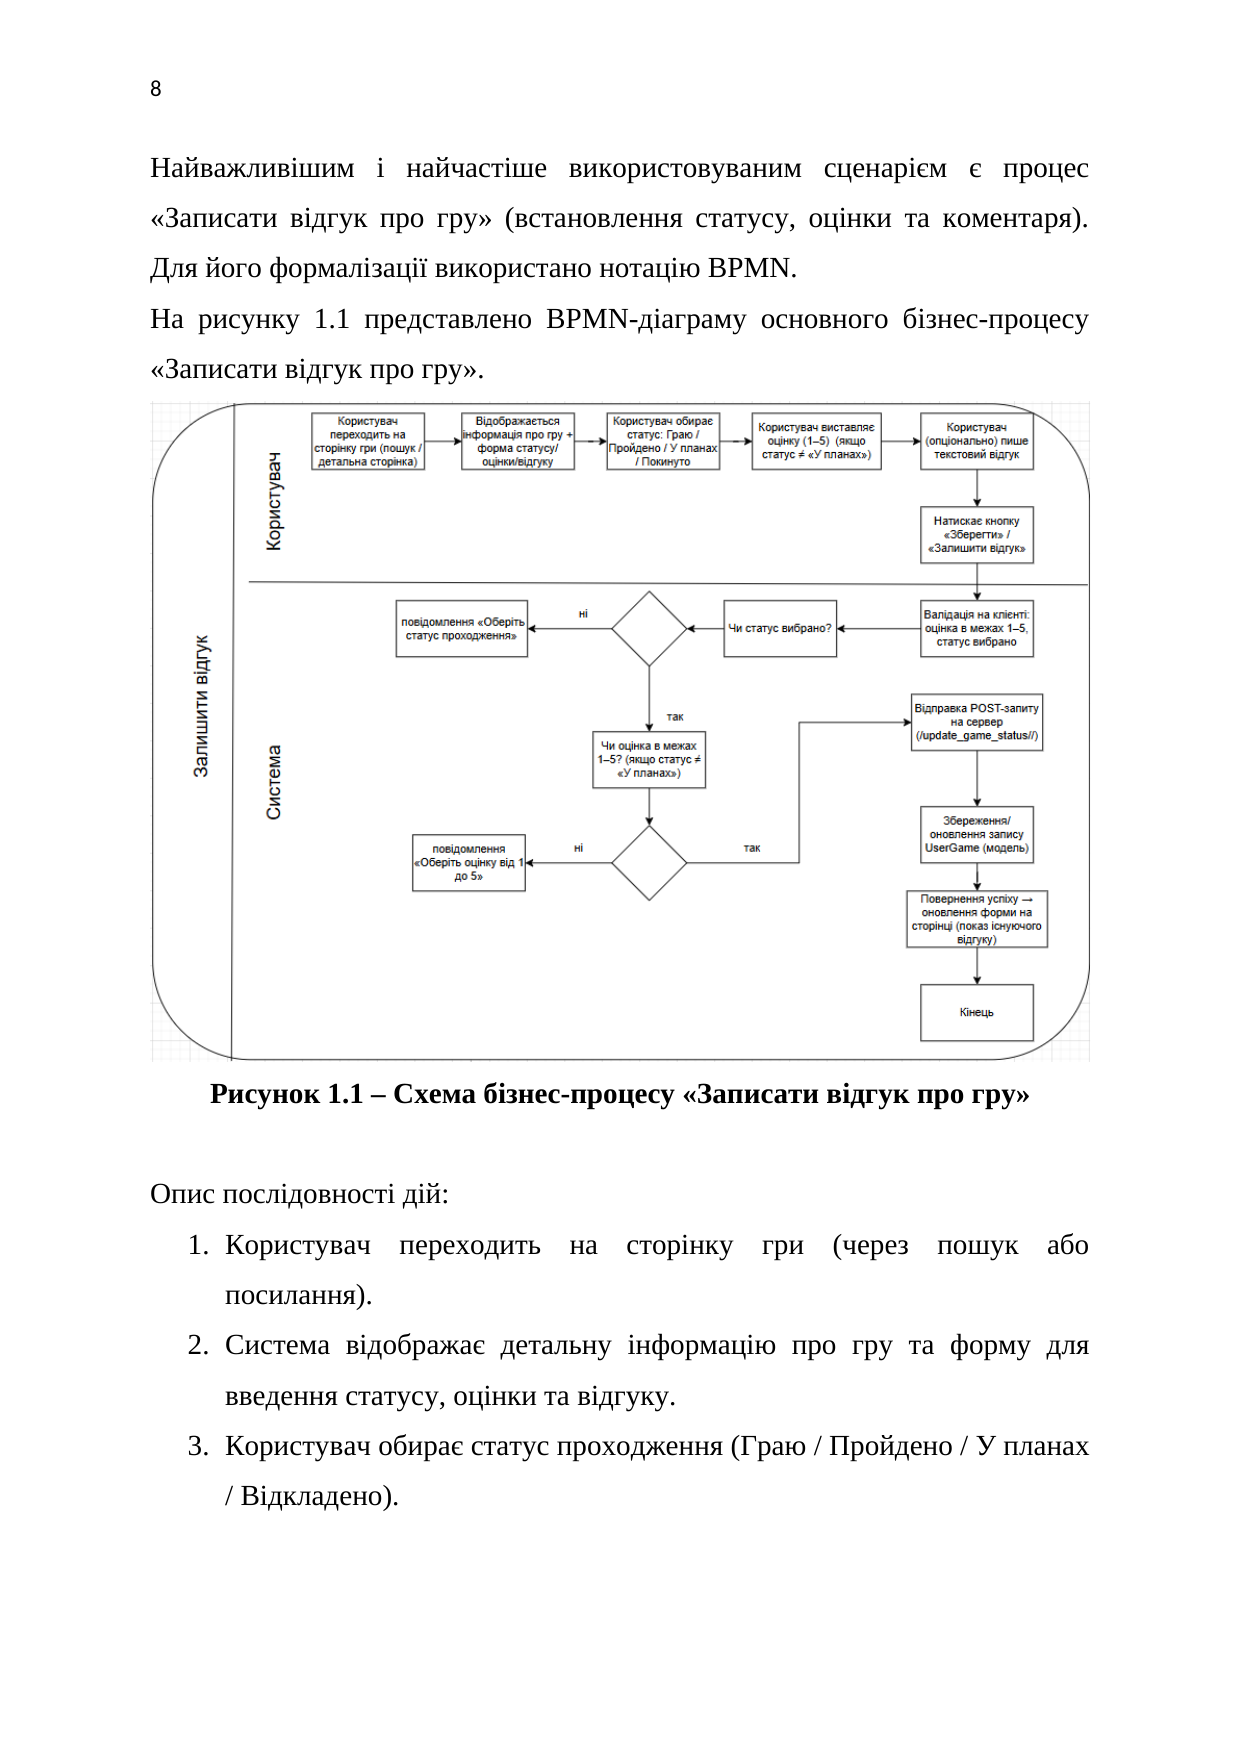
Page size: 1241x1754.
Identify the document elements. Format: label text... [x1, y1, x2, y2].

text На рисунку 1.1 представлено BPMN-діаграму основного бізнес-процесу «Записати відгук про гру». [150, 301, 1090, 385]
text Найважливішим і найчастіше використовуваним сценарієм є процес «Записати відгук про гру» (встановлення статусу, оцінки та коментаря). Для його формалізації використано нотацію BPMN. [150, 150, 1090, 284]
text Опис послідовності дій: [150, 1177, 1090, 1210]
picture [150, 401, 1091, 1062]
list Користувач переходить на сторінку гри (через пошук або посилання). [187, 1227, 1090, 1311]
list Система відображає детальну інформацію про гру та форму для введення статусу, оцінки та відгуку. [187, 1327, 1090, 1411]
list Користувач обирає статус проходження (Граю / Пройдено / У планах / Відкладено). [187, 1428, 1090, 1512]
text Рисунок 1.1 – Схема бізнес-процесу «Записати відгук про гру» [150, 1076, 1090, 1109]
